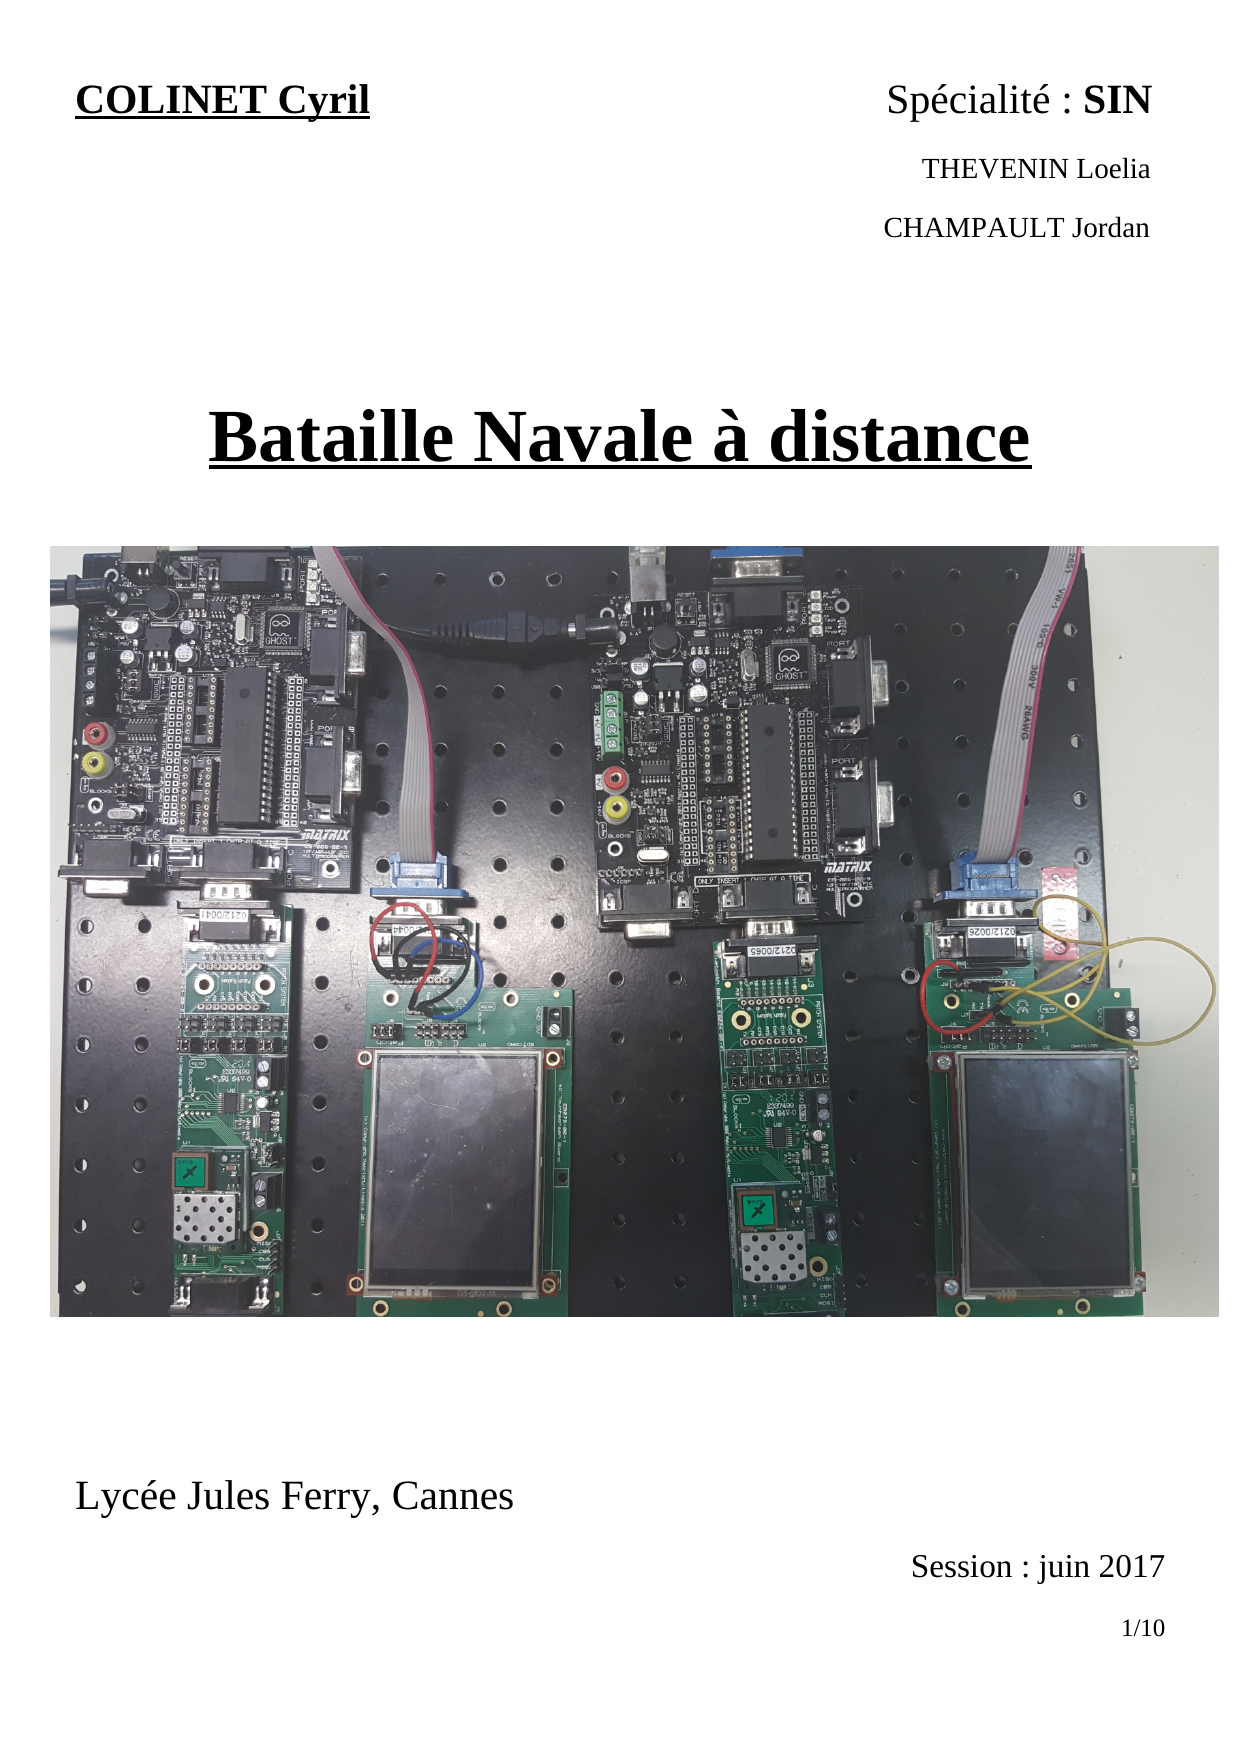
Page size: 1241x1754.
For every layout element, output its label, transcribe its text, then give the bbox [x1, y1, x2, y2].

text Session : juin 2017 [75, 1547, 1165, 1585]
text THEVENIN Loelia , [75, 151, 1165, 184]
text 1/10 [75, 1613, 1165, 1642]
text CHAMPAULT Jordan ; [75, 210, 1165, 244]
text COLINET Cyril Spécialité : SIN [75, 75, 1165, 123]
picture [50, 546, 1219, 1317]
text Lycée Jules Ferry, Cannes [75, 1471, 1165, 1519]
text Bataille Navale à distance [75, 391, 1165, 477]
